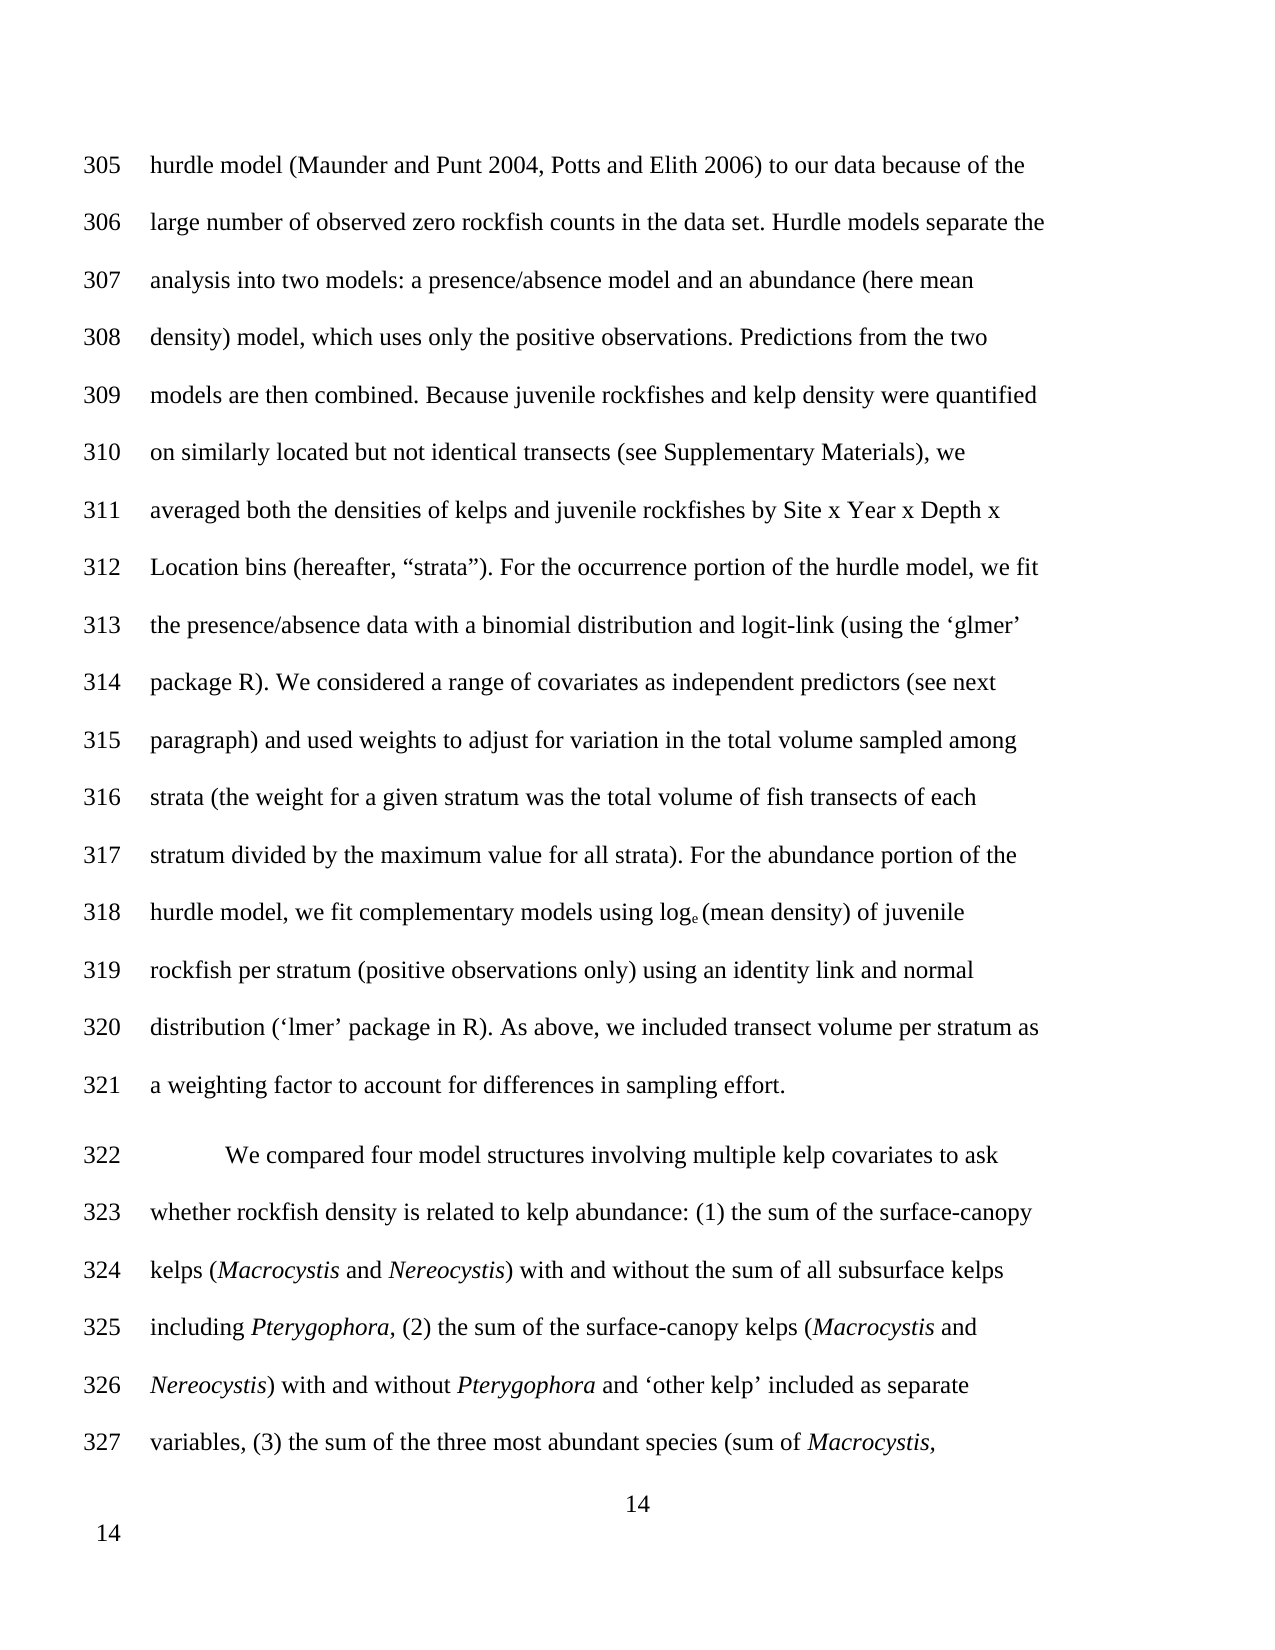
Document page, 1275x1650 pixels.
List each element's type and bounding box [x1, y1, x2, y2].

text [150, 150, 1050, 1099]
text [150, 1140, 1050, 1456]
